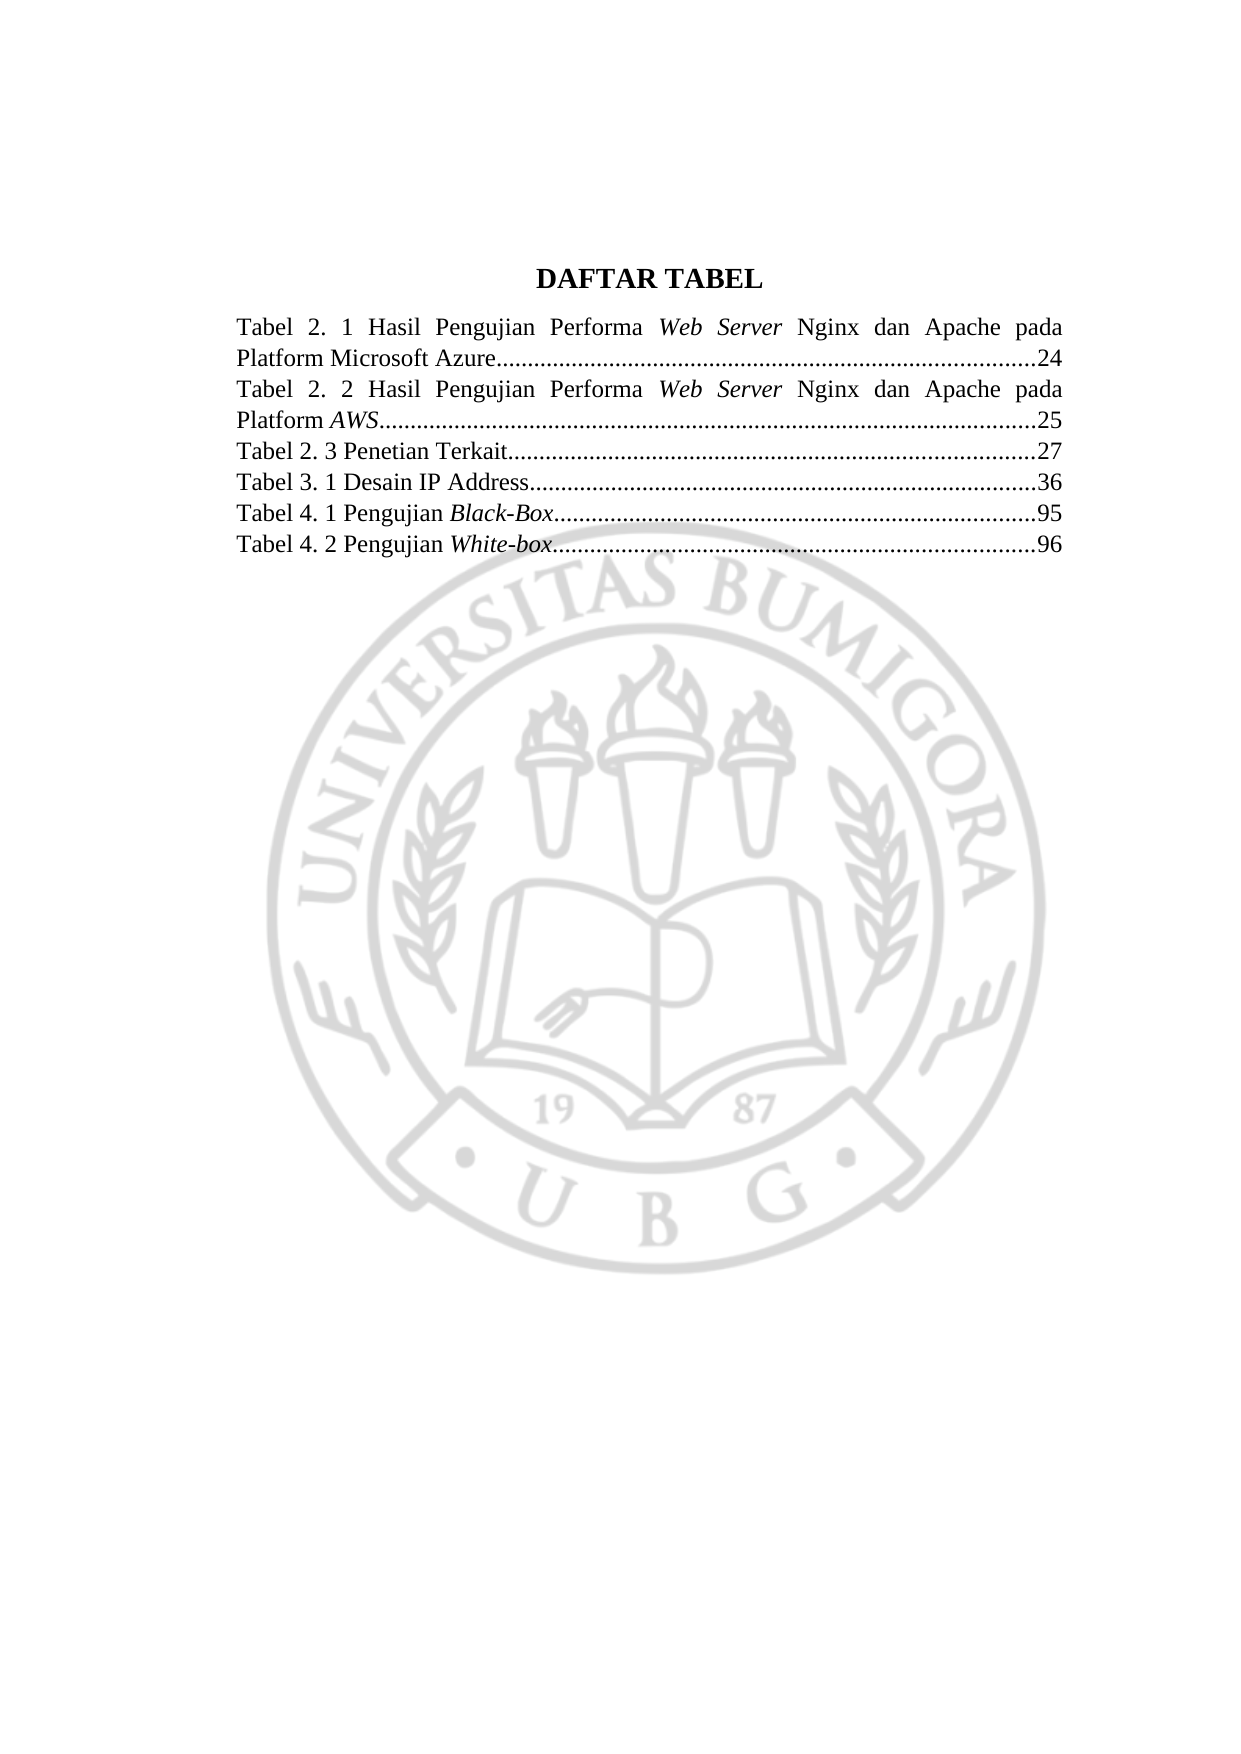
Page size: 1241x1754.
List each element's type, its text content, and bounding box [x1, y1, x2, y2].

text Tabel 2. 1 Hasil Pengujian Performa Web Server Nginx dan Apache pada Platform Microsoft Azure 24 [236, 312, 1063, 371]
text Tabel 4. 1 Pengujian Black-Box 95 [236, 498, 1063, 527]
text Tabel 2. 2 Hasil Pengujian Performa Web Server Nginx dan Apache pada Platform AWS 25 [236, 374, 1063, 433]
text Tabel 2. 3 Penetian Terkait 27 [236, 436, 1063, 464]
subtitle DAFTAR TABEL [236, 261, 1063, 295]
text Tabel 3. 1 Desain IP Address 36 [236, 467, 1063, 496]
text Tabel 4. 2 Pengujian White-box 96 [236, 529, 1063, 558]
